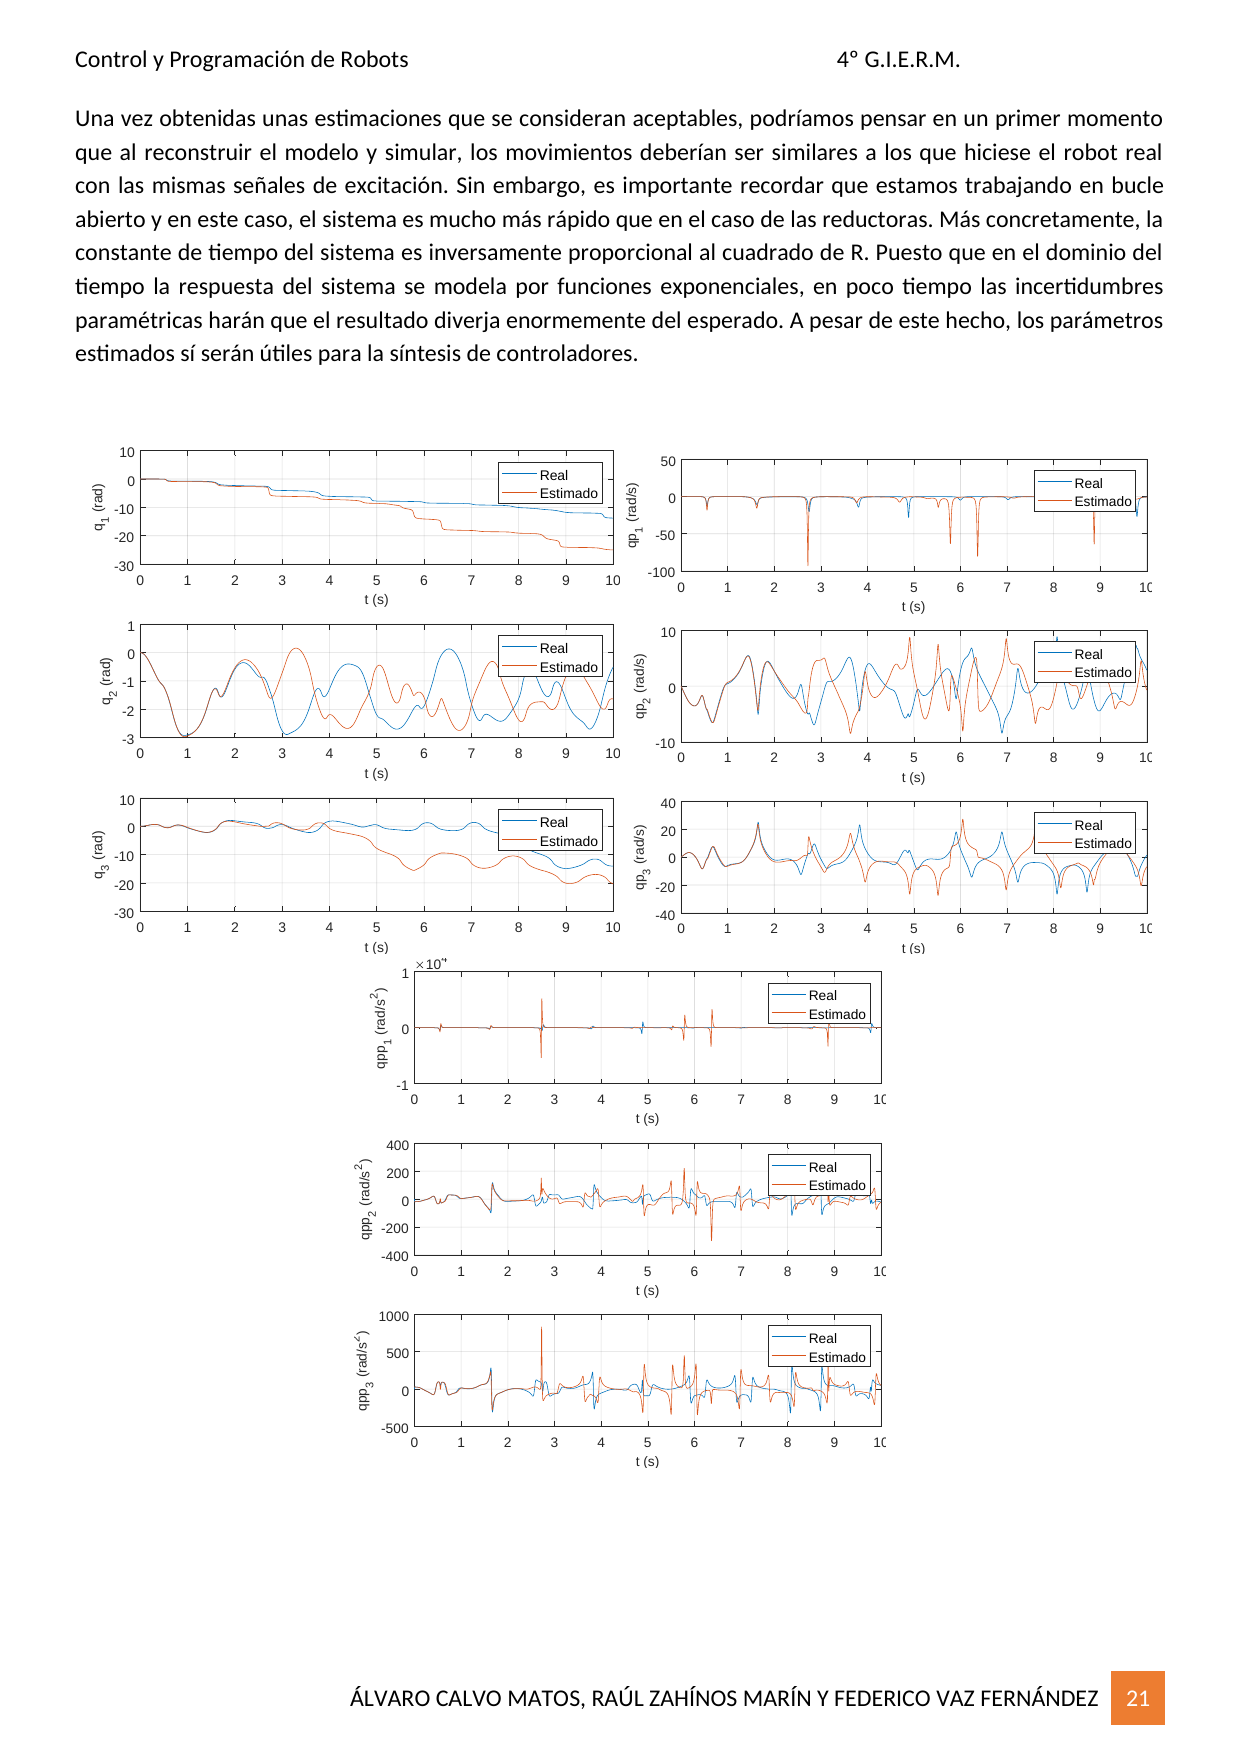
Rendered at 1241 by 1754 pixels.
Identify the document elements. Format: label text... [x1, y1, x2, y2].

text Una vez obtenidas unas estimaciones que se consideran aceptables, podríamos pensar en un primer momento que al reconstruir el modelo y simular, los movimientos deberían ser similares a los que hiciese el robot real con las mismas señales de excitación. Sin embargo, es importante recordar que estamos trabajando en bucle abierto y en este caso, el sistema es mucho más rápido que en el caso de las reductoras. Más concretamente, la constante de tiempo del sistema es inversamente proporcional al cuadrado de R. Puesto que en el dominio del tiempo la respuesta del sistema se modela por funciones exponenciales, en poco tiempo las incertidumbres paramétricas harán que el resultado diverja enormemente del esperado. A pesar de este hecho, los parámetros estimados sí serán útiles para la síntesis de controladores. [75, 103, 1165, 368]
